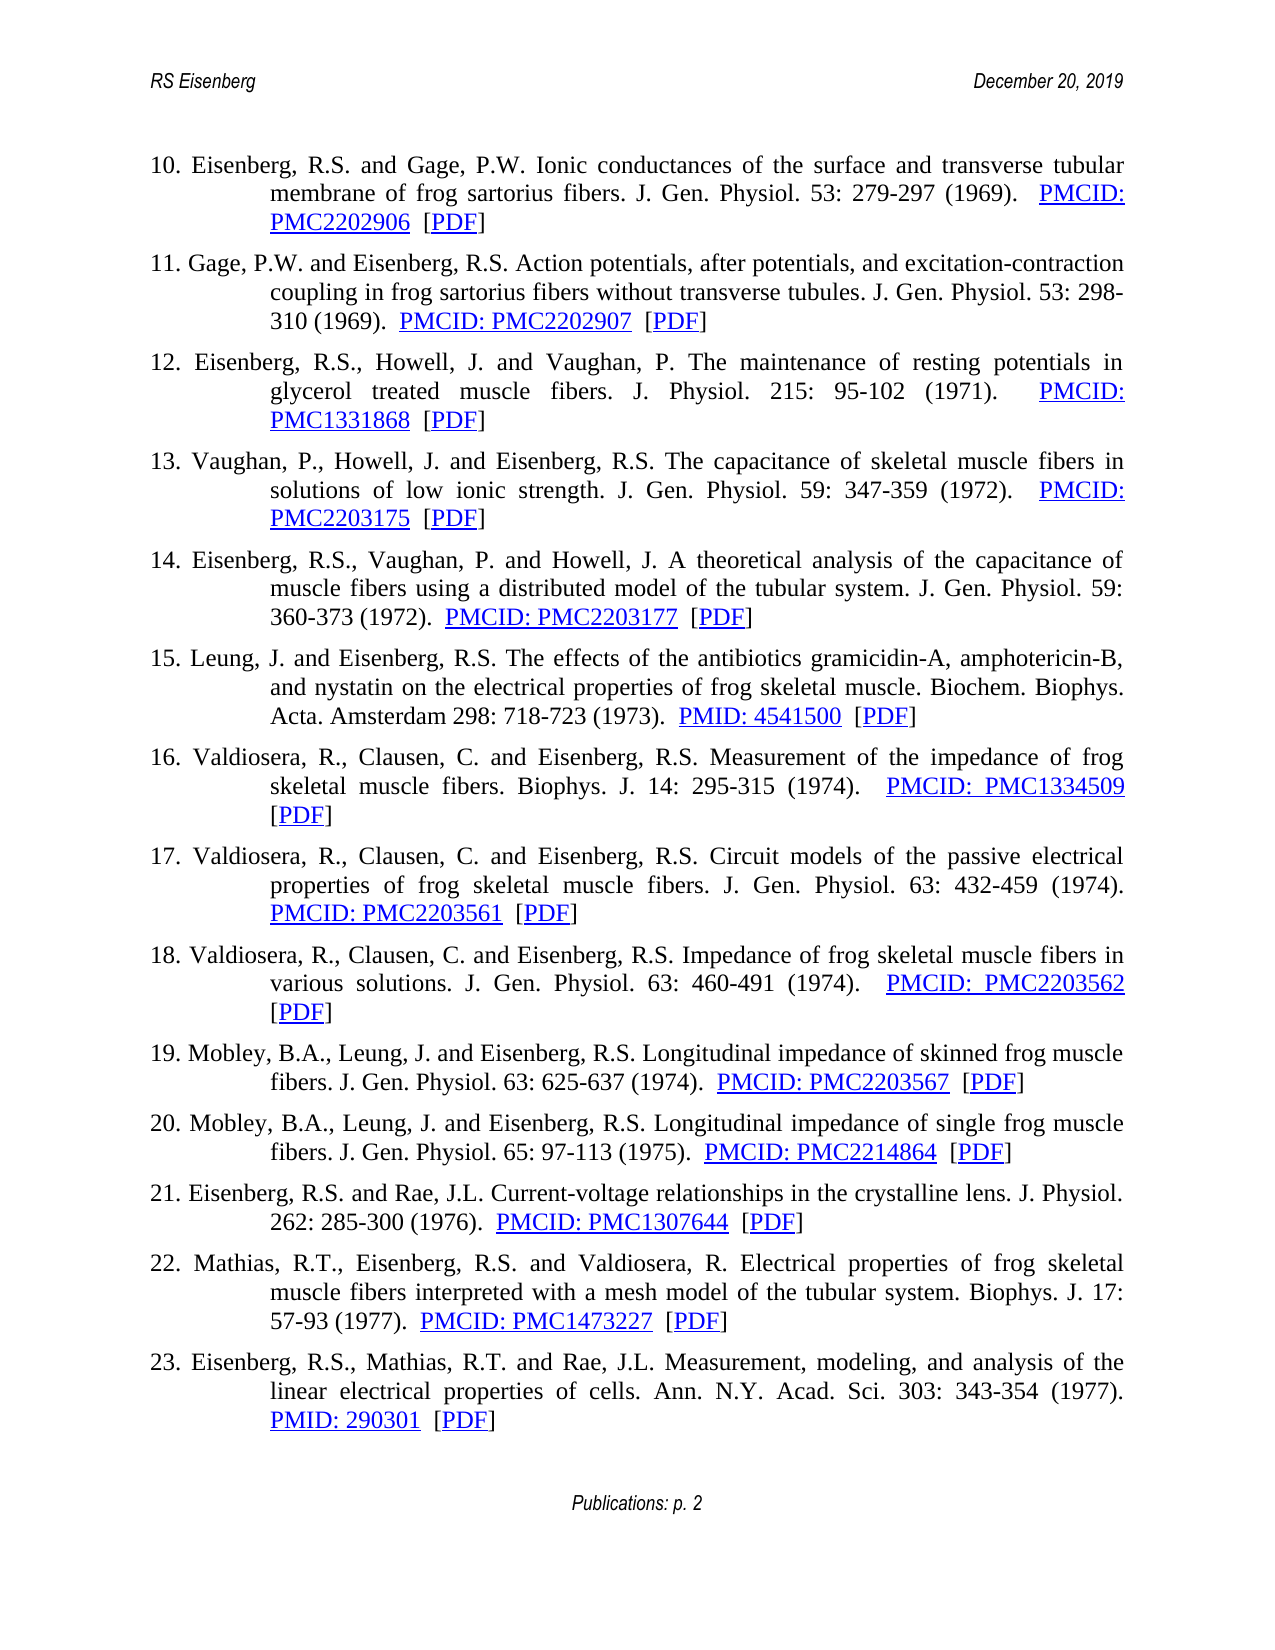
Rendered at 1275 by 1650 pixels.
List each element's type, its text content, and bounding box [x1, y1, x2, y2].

text 12. Eisenberg, R.S., Howell, J. and Vaughan, P. The maintenance of resting potentials in glycerol treated muscle fibers. J. Physiol. 215: 95-102 (1971). PMCID: PMC1331868 [PDF] [150, 347, 1125, 433]
text 18. Valdiosera, R., Clausen, C. and Eisenberg, R.S. Impedance of frog skeletal muscle fibers in various solutions. J. Gen. Physiol. 63: 460-491 (1974). PMCID: PMC2203562 [PDF] [150, 940, 1125, 1026]
text 13. Vaughan, P., Howell, J. and Eisenberg, R.S. The capacitance of skeletal muscle fibers in solutions of low ionic strength. J. Gen. Physiol. 59: 347-359 (1972). PMCID: PMC2203175 [PDF] [150, 446, 1125, 532]
text 20. Mobley, B.A., Leung, J. and Eisenberg, R.S. Longitudinal impedance of single frog muscle fibers. J. Gen. Physiol. 65: 97-113 (1975). PMCID: PMC2214864 [PDF] [150, 1108, 1125, 1166]
text 22. Mathias, R.T., Eisenberg, R.S. and Valdiosera, R. Electrical properties of frog skeletal muscle fibers interpreted with a mesh model of the tubular system. Biophys. J. 17: 57-93 (1977). PMCID: PMC1473227 [PDF] [150, 1248, 1125, 1335]
text 11. Gage, P.W. and Eisenberg, R.S. Action potentials, after potentials, and excitation-contraction coupling in frog sartorius fibers without transverse tubules. J. Gen. Physiol. 53: 298-310 (1969). PMCID: PMC2202907 [PDF] [150, 248, 1125, 335]
text 23. Eisenberg, R.S., Mathias, R.T. and Rae, J.L. Measurement, modeling, and analysis of the linear electrical properties of cells. Ann. N.Y. Acad. Sci. 303: 343-354 (1977). PMID: 290301 [PDF] [150, 1347, 1125, 1433]
text 16. Valdiosera, R., Clausen, C. and Eisenberg, R.S. Measurement of the impedance of frog skeletal muscle fibers. Biophys. J. 14: 295-315 (1974). PMCID: PMC1334509 [PDF] [150, 742, 1125, 828]
text 14. Eisenberg, R.S., Vaughan, P. and Howell, J. A theoretical analysis of the capacitance of muscle fibers using a distributed model of the tubular system. J. Gen. Physiol. 59: 360-373 (1972). PMCID: PMC2203177 [PDF] [150, 545, 1125, 631]
text 17. Valdiosera, R., Clausen, C. and Eisenberg, R.S. Circuit models of the passive electrical properties of frog skeletal muscle fibers. J. Gen. Physiol. 63: 432-459 (1974). PMCID: PMC2203561 [PDF] [150, 841, 1125, 927]
text 19. Mobley, B.A., Leung, J. and Eisenberg, R.S. Longitudinal impedance of skinned frog muscle fibers. J. Gen. Physiol. 63: 625-637 (1974). PMCID: PMC2203567 [PDF] [150, 1038, 1125, 1096]
text 10. Eisenberg, R.S. and Gage, P.W. Ionic conductances of the surface and transverse tubular membrane of frog sartorius fibers. J. Gen. Physiol. 53: 279-297 (1969). PMCID: PMC2202906 [PDF] [150, 150, 1125, 236]
text 21. Eisenberg, R.S. and Rae, J.L. Current-voltage relationships in the crystalline lens. J. Physiol. 262: 285-300 (1976). PMCID: PMC1307644 [PDF] [150, 1178, 1125, 1236]
text 15. Leung, J. and Eisenberg, R.S. The effects of the antibiotics gramicidin-A, amphotericin-B, and nystatin on the electrical properties of frog skeletal muscle. Biochem. Biophys. Acta. Amsterdam 298: 718-723 (1973). PMID: 4541500 [PDF] [150, 643, 1125, 730]
